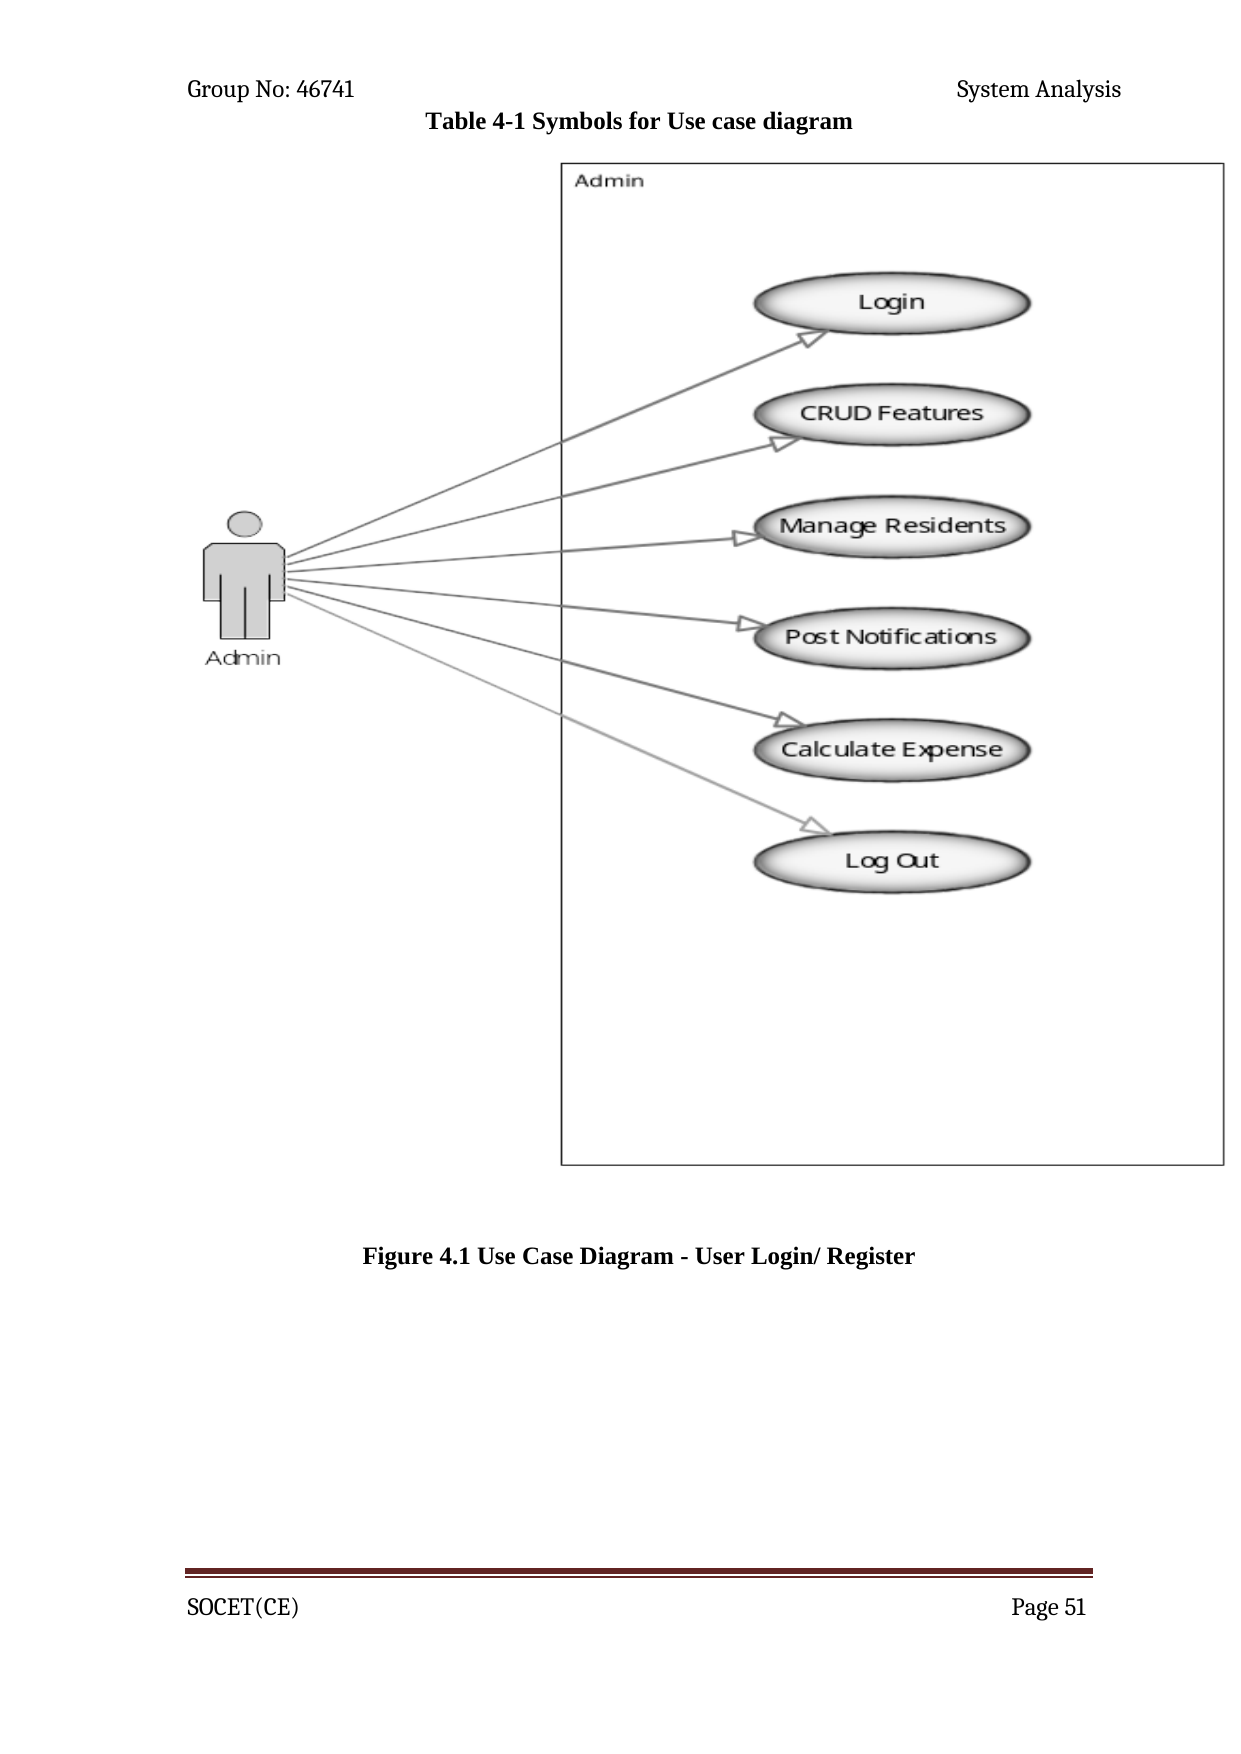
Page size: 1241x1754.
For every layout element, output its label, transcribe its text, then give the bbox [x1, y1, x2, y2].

text Figure 4.1 Use Case Diagram - User Login/ Register [362, 1241, 1178, 1270]
subtitle Table 4-1 Symbols for Use case diagram [289, 106, 989, 135]
